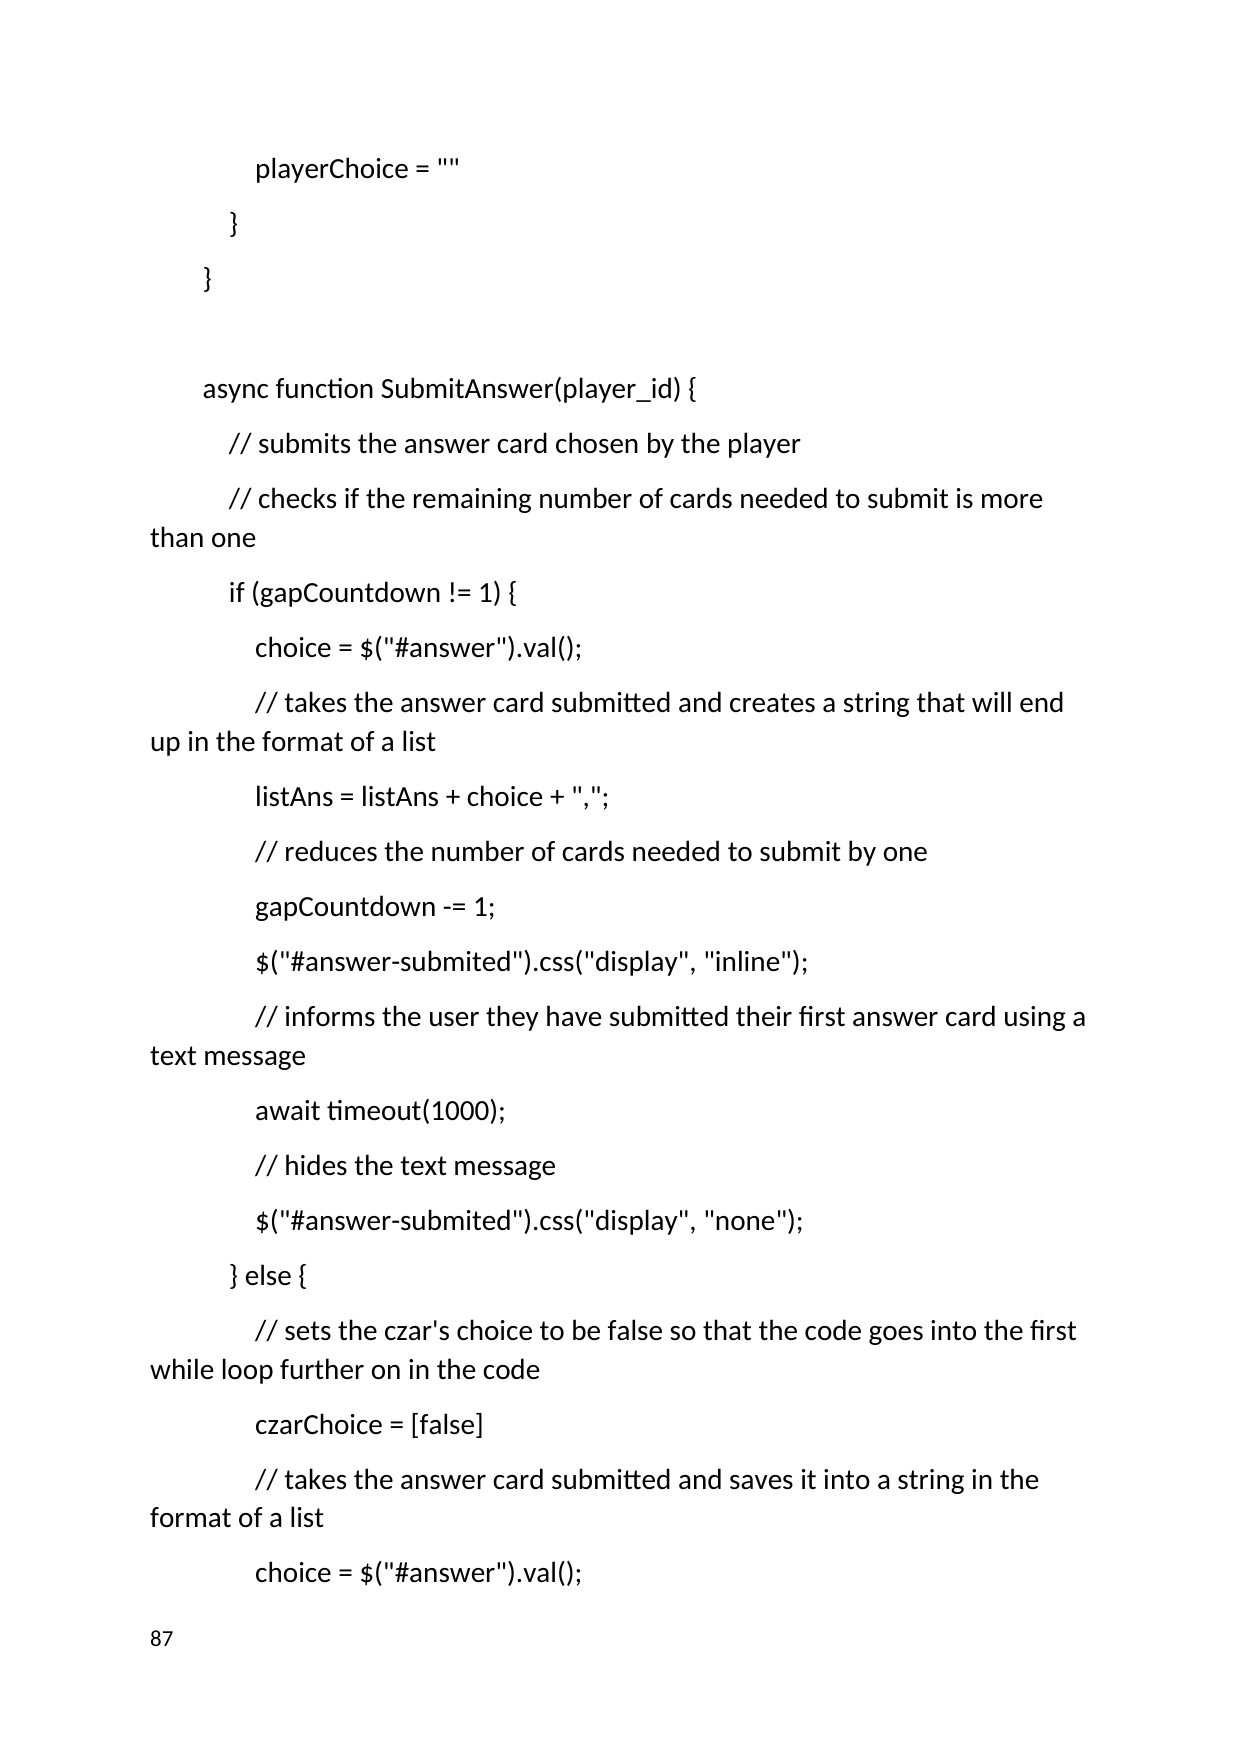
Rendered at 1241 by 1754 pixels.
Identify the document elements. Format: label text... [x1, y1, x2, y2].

text await timeout(1000); [150, 1092, 1090, 1127]
text gapCountdown -= 1; [150, 888, 1090, 924]
text } else { [150, 1257, 1090, 1293]
text async function SubmitAnswer(player_id) { [150, 370, 1090, 406]
text playerChoice = "" [150, 150, 1090, 186]
text // hides the text message [150, 1147, 1090, 1183]
text // takes the answer card submitted and creates a string that will end up in the format of a list [150, 684, 1090, 758]
text // sets the czar's choice to be false so that the code goes into the first while loop further on in the code [150, 1312, 1090, 1386]
text choice = $("#answer").val(); [150, 629, 1090, 665]
text // reduces the number of cards needed to submit by one [150, 833, 1090, 869]
text // takes the answer card submitted and saves it into a string in the format of a list [150, 1461, 1090, 1535]
text } [150, 205, 1090, 241]
text // submits the answer card chosen by the player [150, 426, 1090, 461]
text choice = $("#answer").val(); [150, 1554, 1090, 1590]
text listAns = listAns + choice + ","; [150, 778, 1090, 813]
text // checks if the remaining number of cards needed to submit is more than one [150, 481, 1090, 555]
text // informs the user they have submitted their first answer card using a text message [150, 998, 1090, 1072]
text $("#answer-submited").css("display", "none"); [150, 1202, 1090, 1238]
text $("#answer-submited").css("display", "inline"); [150, 943, 1090, 979]
text } [150, 260, 1090, 296]
text if (gapCountdown != 1) { [150, 574, 1090, 610]
text czarChoice = [false] [150, 1406, 1090, 1441]
